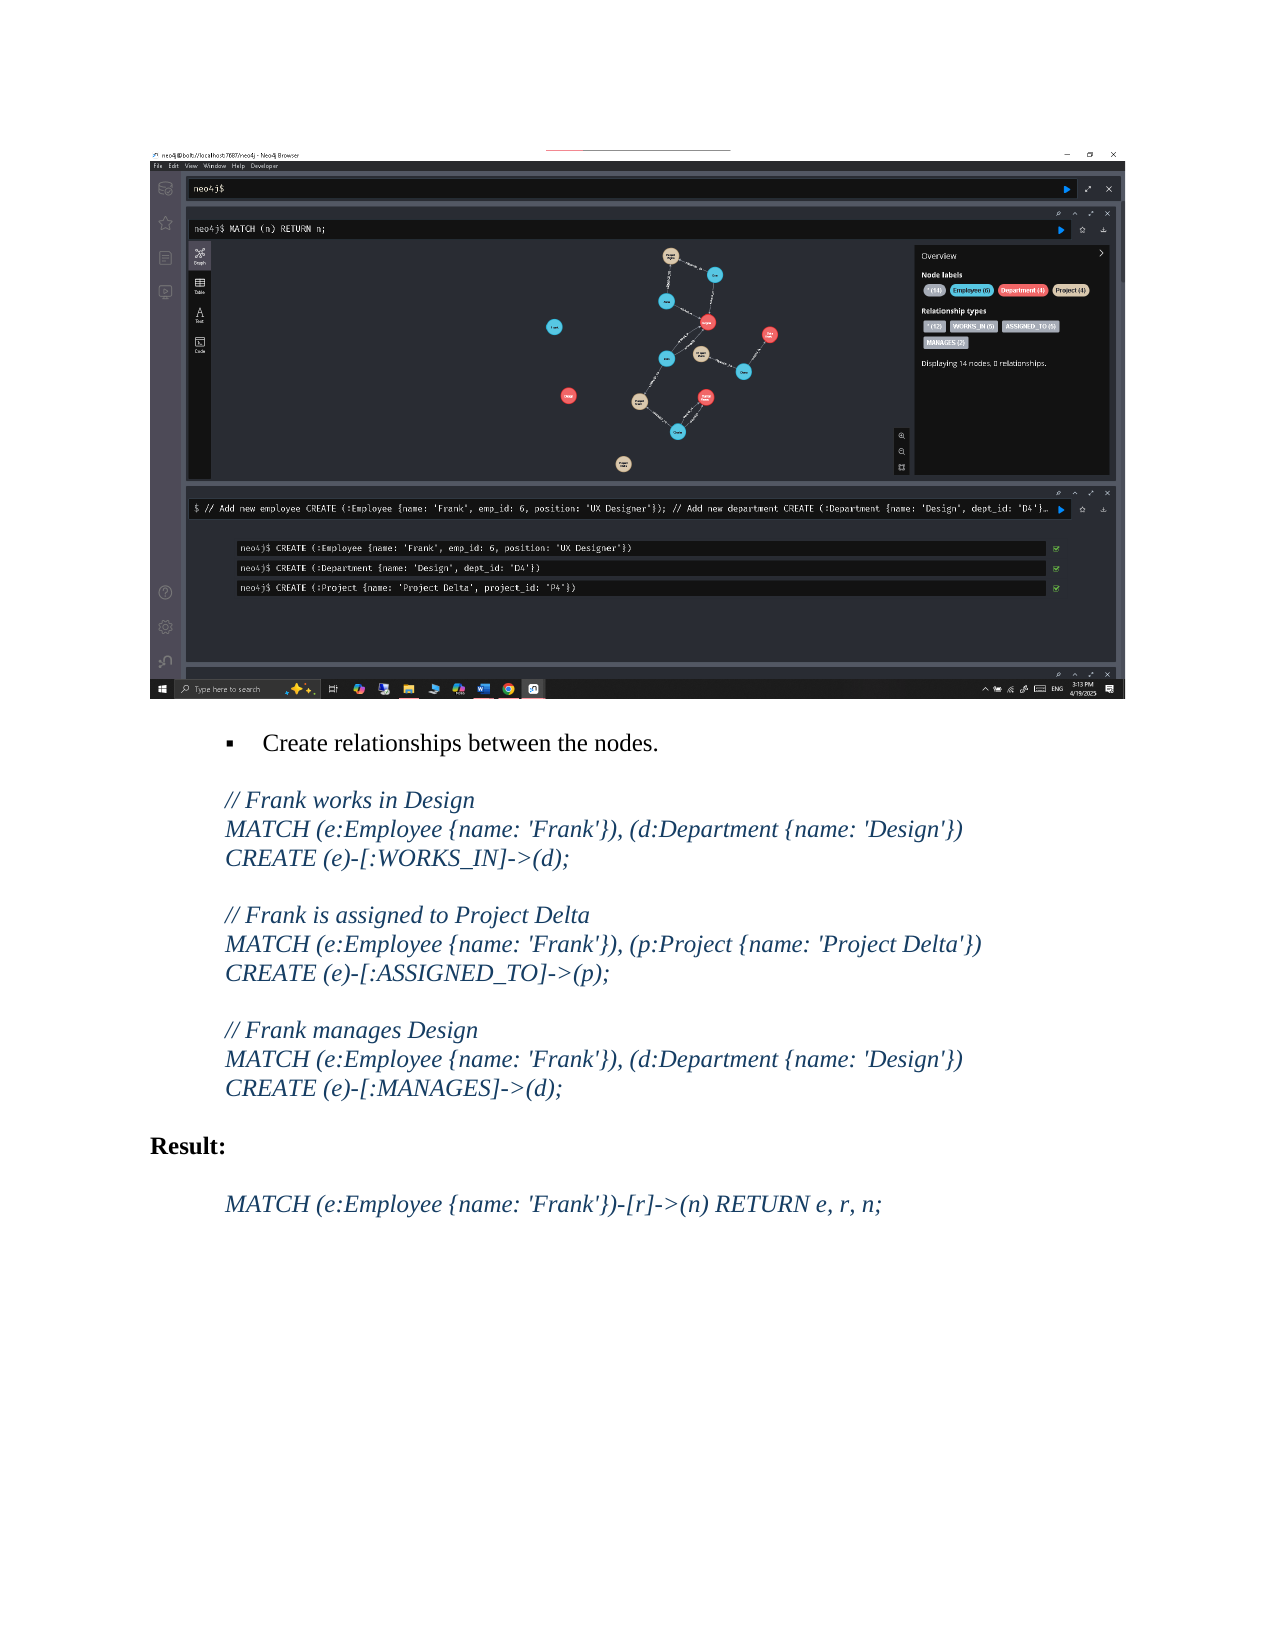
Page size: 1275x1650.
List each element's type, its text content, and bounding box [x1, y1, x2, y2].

text MATCH (e:Employee {name: 'Frank'}), (p:Project {name: 'Project Delta'}) [225, 929, 1125, 958]
text MATCH (e:Employee {name: 'Frank'}), (d:Department {name: 'Design'}) [225, 814, 1125, 843]
text // Frank is assigned to Project Delta [225, 901, 1125, 929]
text CREATE (e)-[:ASSIGNED_TO]->(p); [225, 958, 1125, 987]
text MATCH (e:Employee {name: 'Frank'})-[r]->(n) RETURN e, r, n; [225, 1189, 1125, 1218]
text // Frank works in Design [225, 786, 1125, 814]
text CREATE (e)-[:WORKS_IN]->(d); [225, 843, 1125, 872]
text Result: [150, 1131, 1125, 1160]
text CREATE (e)-[:MANAGES]->(d); [225, 1073, 1125, 1102]
text // Frank manages Design [225, 1016, 1125, 1044]
list Create relationships between the nodes. [225, 728, 1125, 756]
picture [150, 150, 1125, 699]
text MATCH (e:Employee {name: 'Frank'}), (d:Department {name: 'Design'}) [225, 1044, 1125, 1073]
